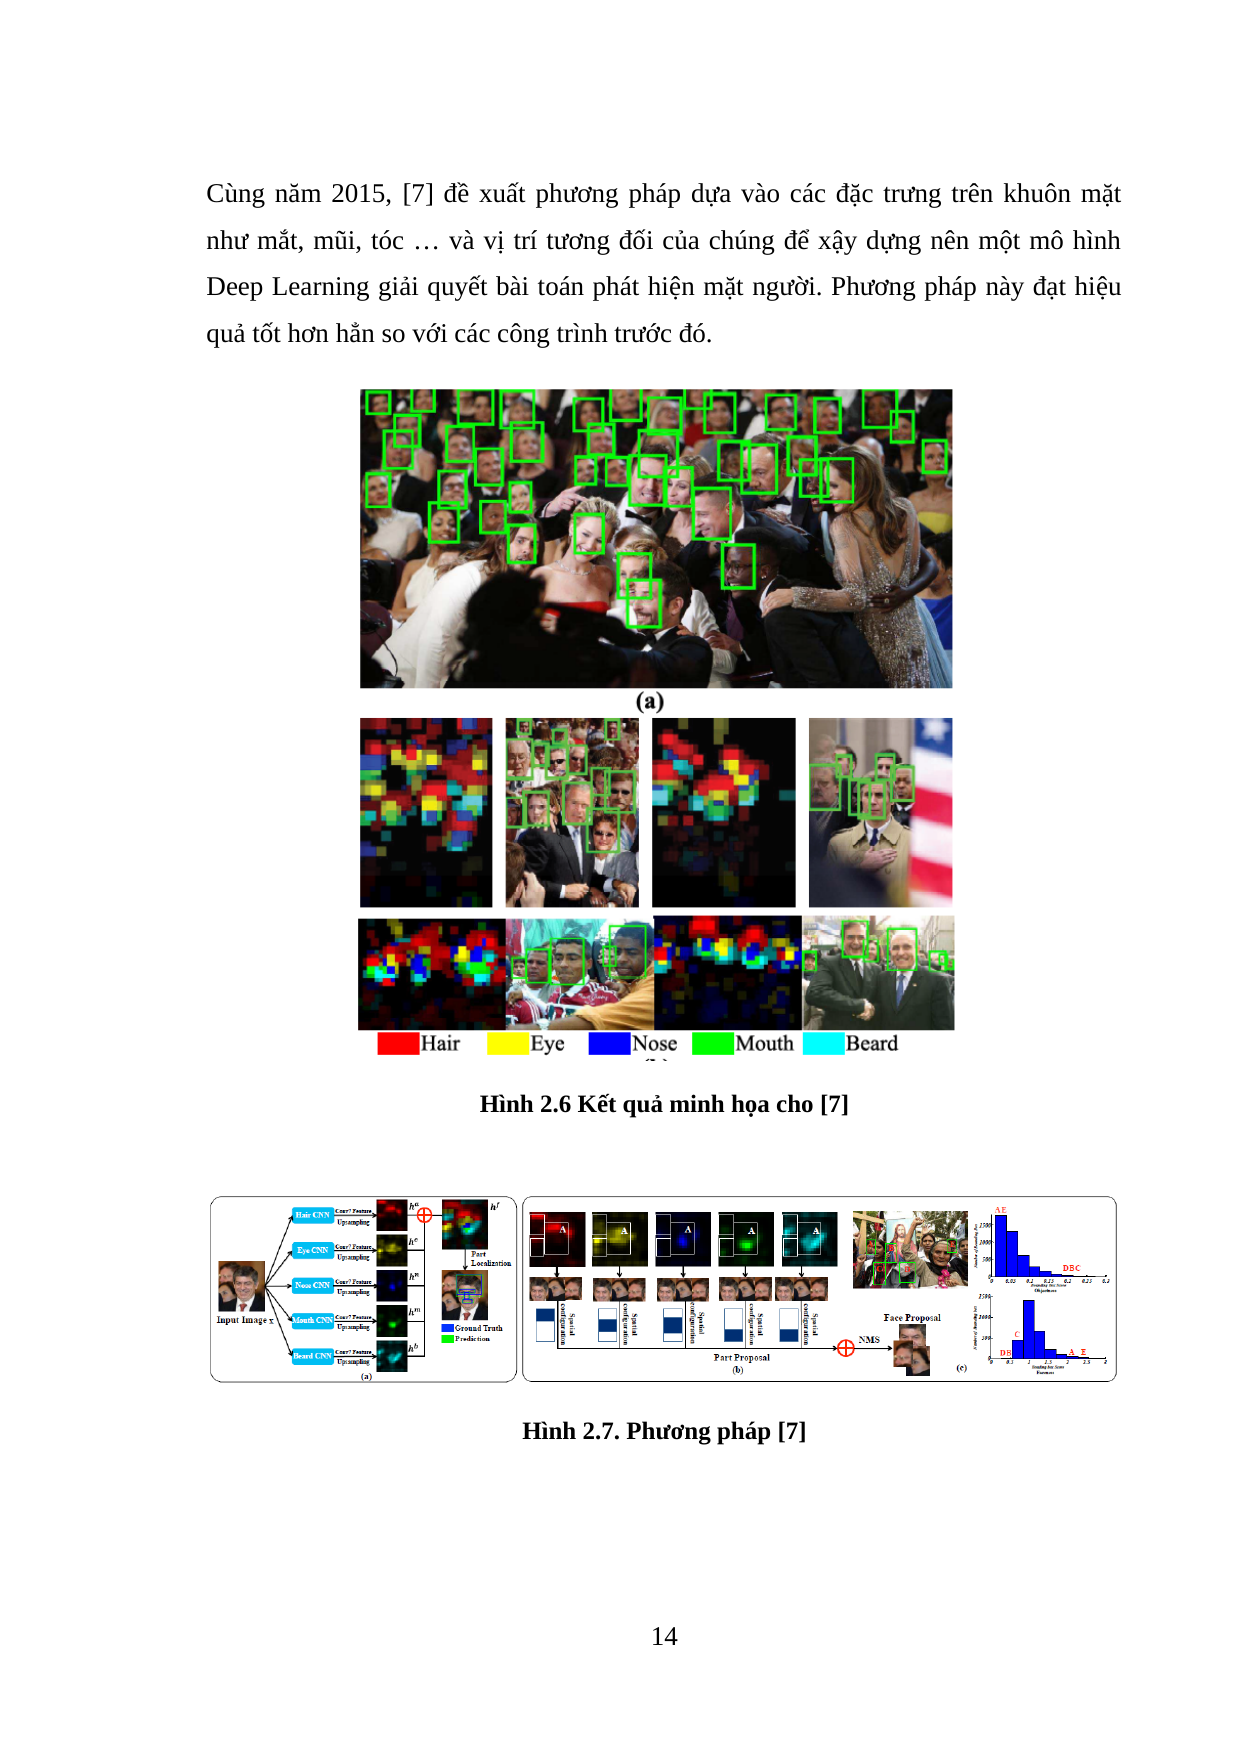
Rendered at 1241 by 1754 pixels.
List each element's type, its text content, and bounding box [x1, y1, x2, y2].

picture [352, 376, 976, 1061]
text Hình 2.5 Kết quả minh họa cho [206, 1089, 1122, 1117]
text Hình 2.6. Phương pháp [206, 1416, 1122, 1445]
picture [206, 1191, 1122, 1388]
text Cùng năm 2015, đề xuất phương pháp dựa vào các đặc trưng trên khuôn mặt như mắt, mũi, tóc … và vị trí tương đối của chúng để xậy dựng nên một mô hình Deep Learning giải quyết bài toán phát hiện mặt người. Phương pháp này đạt hiệu quả tốt hơn hẳn so với các công trình trước đó. [206, 177, 1122, 348]
